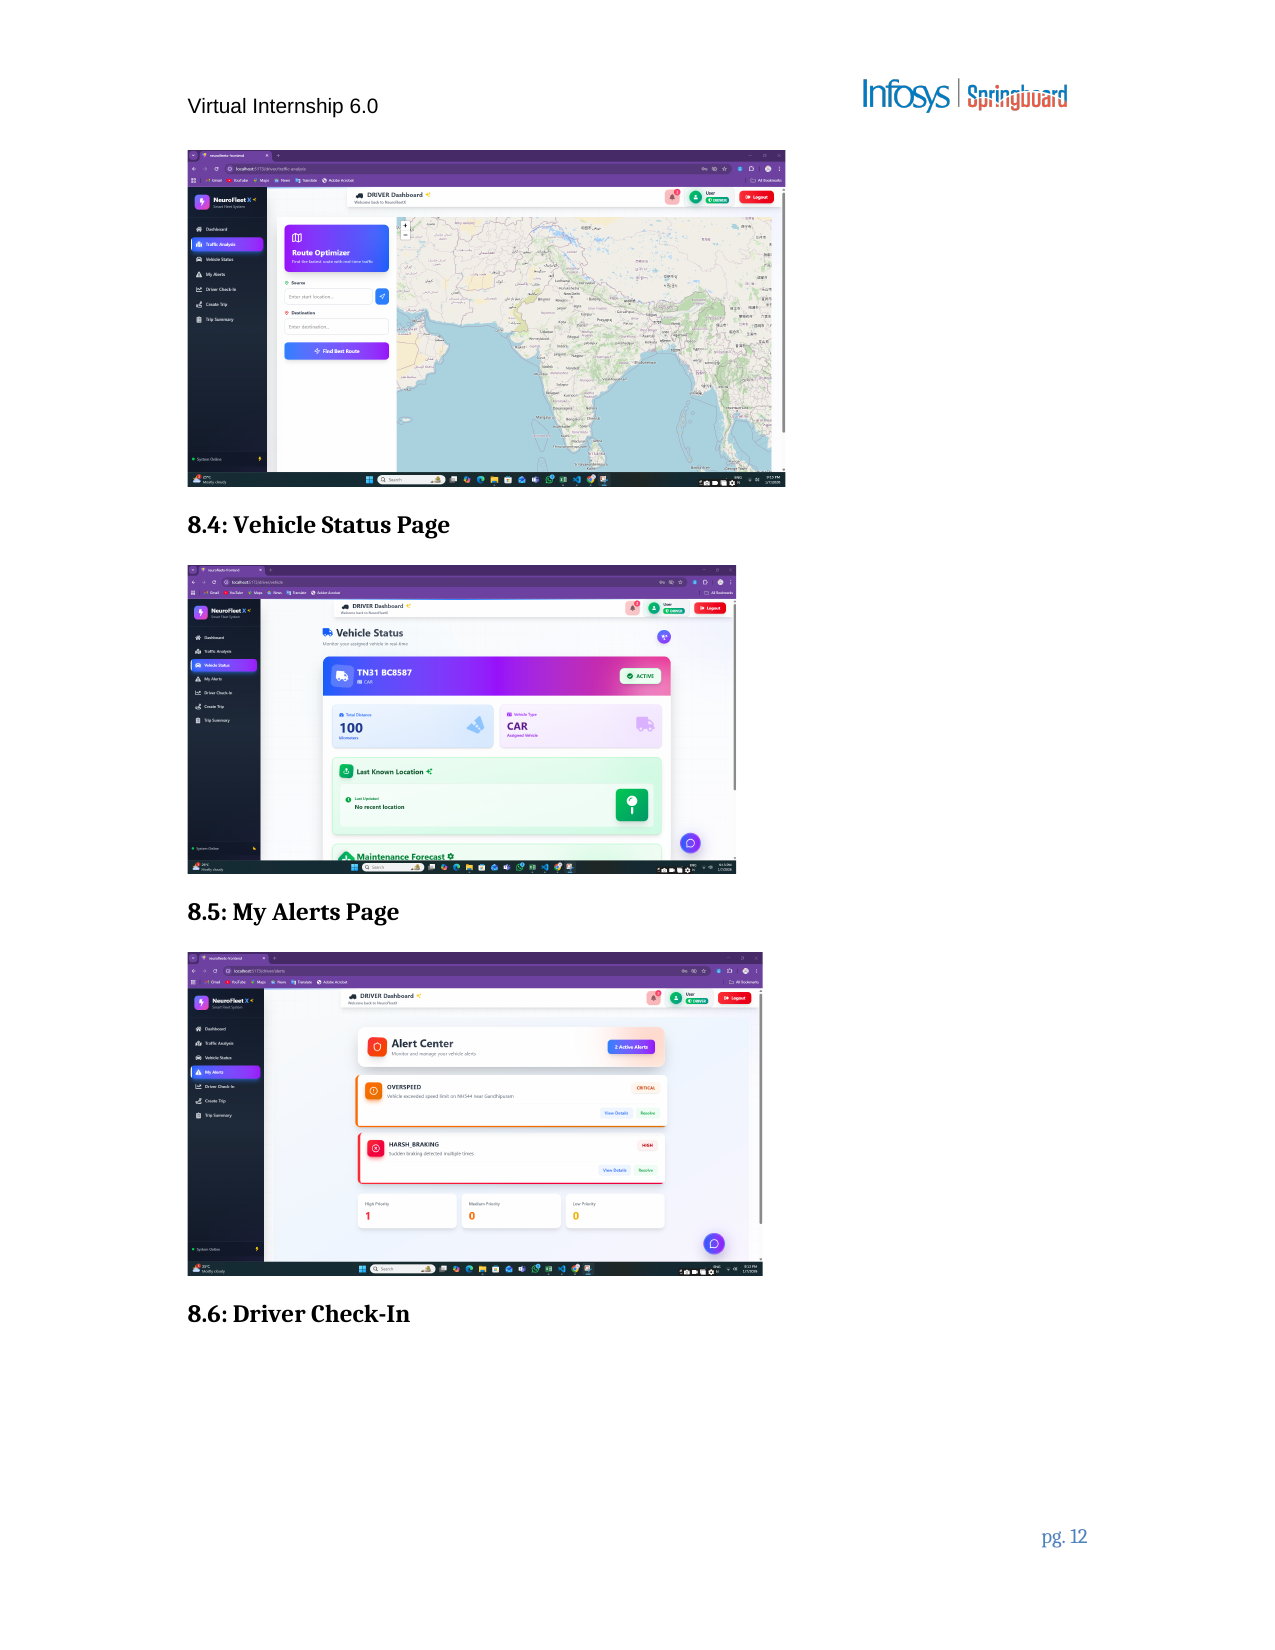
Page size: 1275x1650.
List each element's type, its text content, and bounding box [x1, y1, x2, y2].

text 8.4: Vehicle Status Page [187, 511, 1087, 540]
text 8.6: Driver Check-In [187, 1300, 1087, 1329]
picture [187, 150, 786, 487]
picture [846, 75, 1084, 114]
picture [187, 565, 737, 874]
text 8.5: My Alerts Page [187, 898, 1087, 927]
picture [187, 952, 763, 1276]
